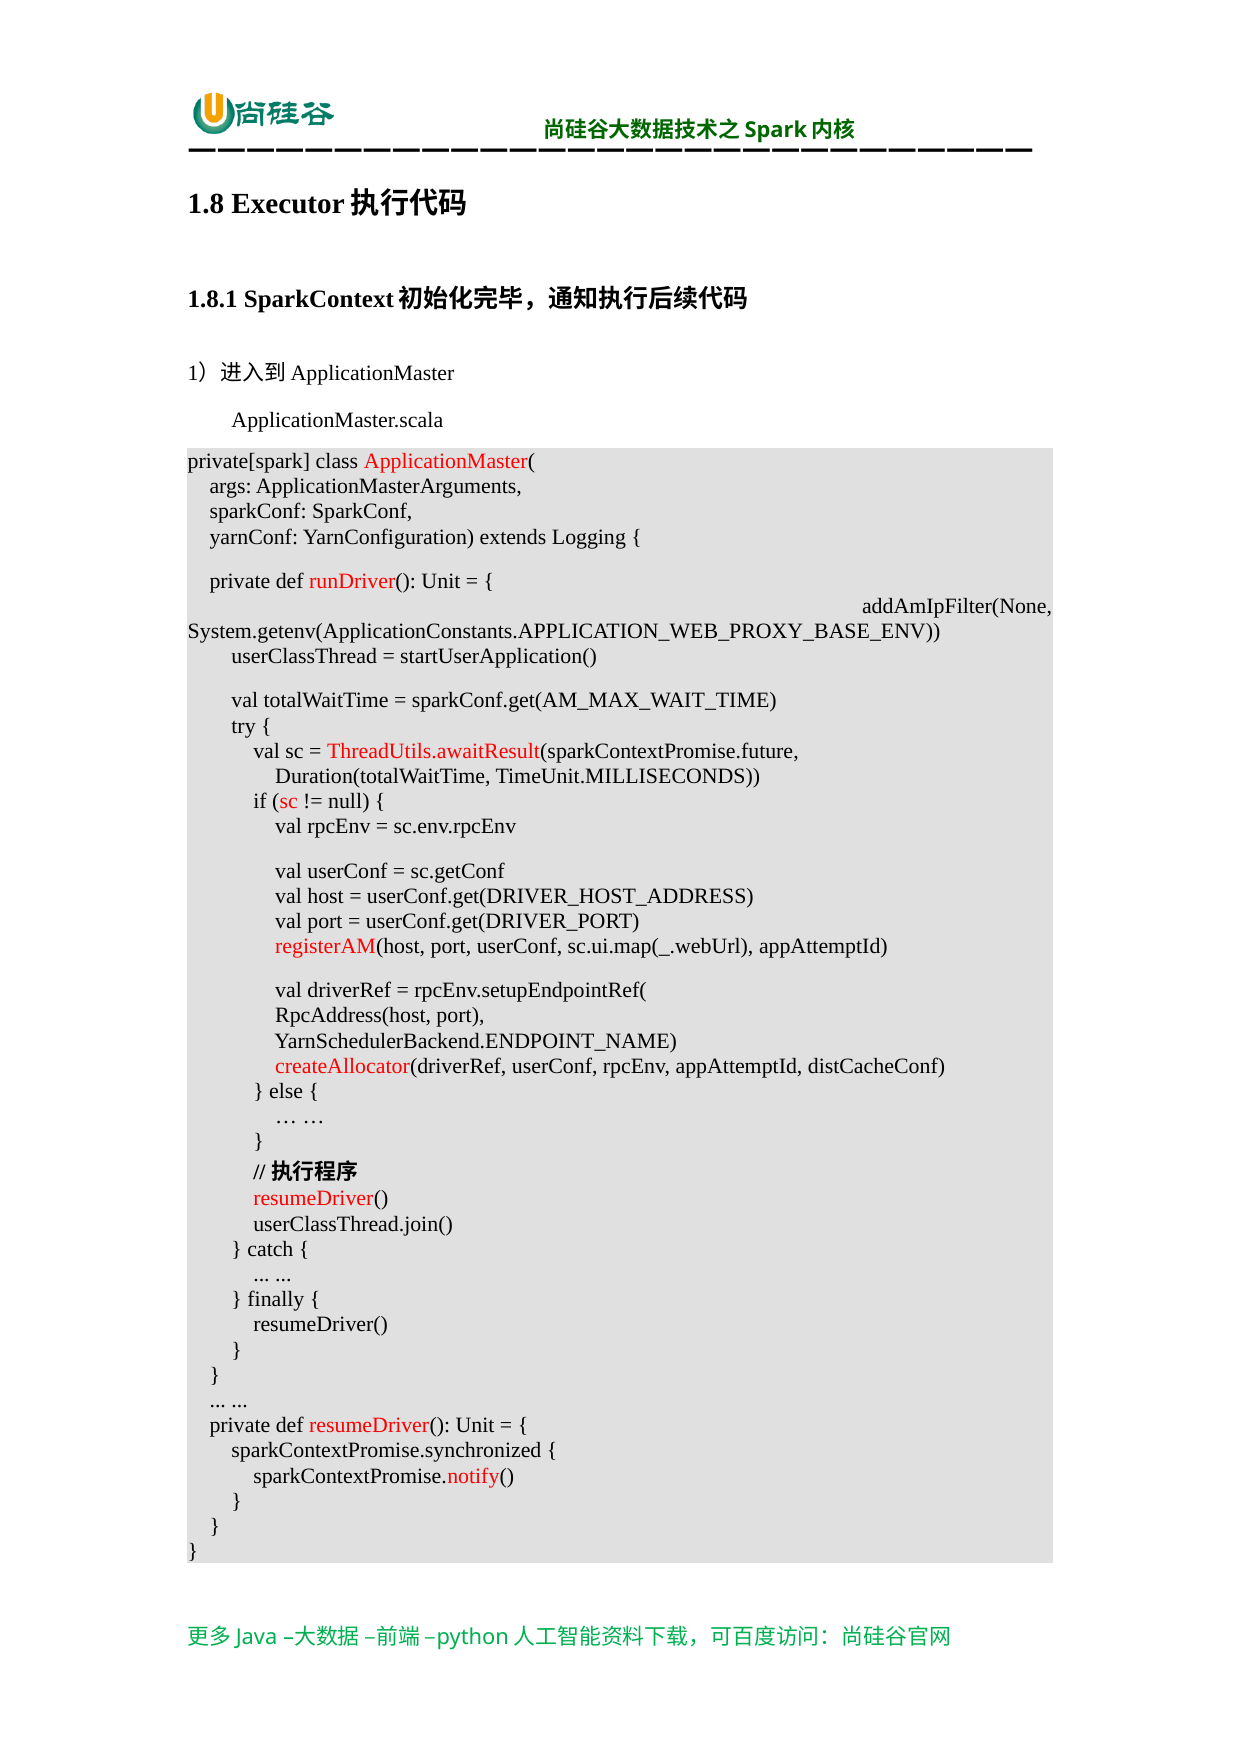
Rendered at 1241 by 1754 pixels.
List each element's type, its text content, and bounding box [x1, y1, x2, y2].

text val port = userConf.get(DRIVER_PORT) [187, 908, 1053, 933]
text private def resumeDriver(): Unit = { [187, 1412, 1053, 1437]
subtitle 1.8 Executor执行代码 [187, 168, 1053, 233]
text } finally { [187, 1286, 1053, 1311]
text } else { [187, 1078, 1053, 1103]
text addAmIpFilter(None, System.getenv(ApplicationConstants.APPLICATION_WEB_PROXY_BASE_ENV)) [187, 593, 1053, 643]
text } [187, 1362, 1053, 1387]
text ... ... [187, 1261, 1053, 1286]
text // 执行程序 [187, 1154, 1053, 1185]
text Duration(totalWaitTime, TimeUnit.MILLISECONDS)) [187, 763, 1053, 788]
text try { [187, 713, 1053, 738]
text val userConf = sc.getConf [187, 858, 1053, 883]
text val sc = ThreadUtils.awaitResult(sparkContextPromise.future, [187, 738, 1053, 763]
text } [187, 1337, 1053, 1362]
text val driverRef = rpcEnv.setupEndpointRef( [187, 977, 1053, 1002]
text sparkContextPromise.notify() [187, 1463, 1053, 1488]
text createAllocator(driverRef, userConf, rpcEnv, appAttemptId, distCacheConf) [187, 1053, 1053, 1078]
text ... ... [187, 1387, 1053, 1412]
text 1）进入到ApplicationMaster [187, 355, 1053, 387]
text } [187, 1128, 1053, 1154]
text yarnConf: YarnConfiguration) extends Logging { [187, 524, 1053, 549]
text } [187, 1538, 1053, 1563]
text val totalWaitTime = sparkConf.get(AM_MAX_WAIT_TIME) [187, 687, 1053, 713]
text userClassThread = startUserApplication() [187, 643, 1053, 669]
text registerAM(host, port, userConf, sc.ui.map(_.webUrl), appAttemptId) [187, 933, 1053, 958]
text } [187, 1488, 1053, 1513]
text val host = userConf.get(DRIVER_HOST_ADDRESS) [187, 883, 1053, 908]
text userClassThread.join() [187, 1211, 1053, 1236]
text val rpcEnv = sc.env.rpcEnv [187, 813, 1053, 839]
text args: ApplicationMasterArguments, [187, 473, 1053, 498]
text sparkConf: SparkConf, [187, 498, 1053, 524]
text resumeDriver() [187, 1311, 1053, 1337]
text private[spark] class ApplicationMaster( [187, 448, 1053, 473]
subtitle 1.8.1 SparkContext初始化完毕，通知执行后续代码 [187, 264, 1053, 329]
text } [187, 1513, 1053, 1538]
text RpcAddress(host, port), [187, 1002, 1053, 1028]
text sparkContextPromise.synchronized { [187, 1437, 1053, 1463]
text ApplicationMaster.scala [187, 403, 1053, 436]
picture [187, 88, 338, 138]
text YarnSchedulerBackend.ENDPOINT_NAME) [187, 1028, 1053, 1053]
text resumeDriver() [187, 1185, 1053, 1211]
text if (sc != null) { [187, 788, 1053, 813]
text } catch { [187, 1236, 1053, 1261]
text private def runDriver(): Unit = { [187, 568, 1053, 593]
text … … [187, 1103, 1053, 1128]
